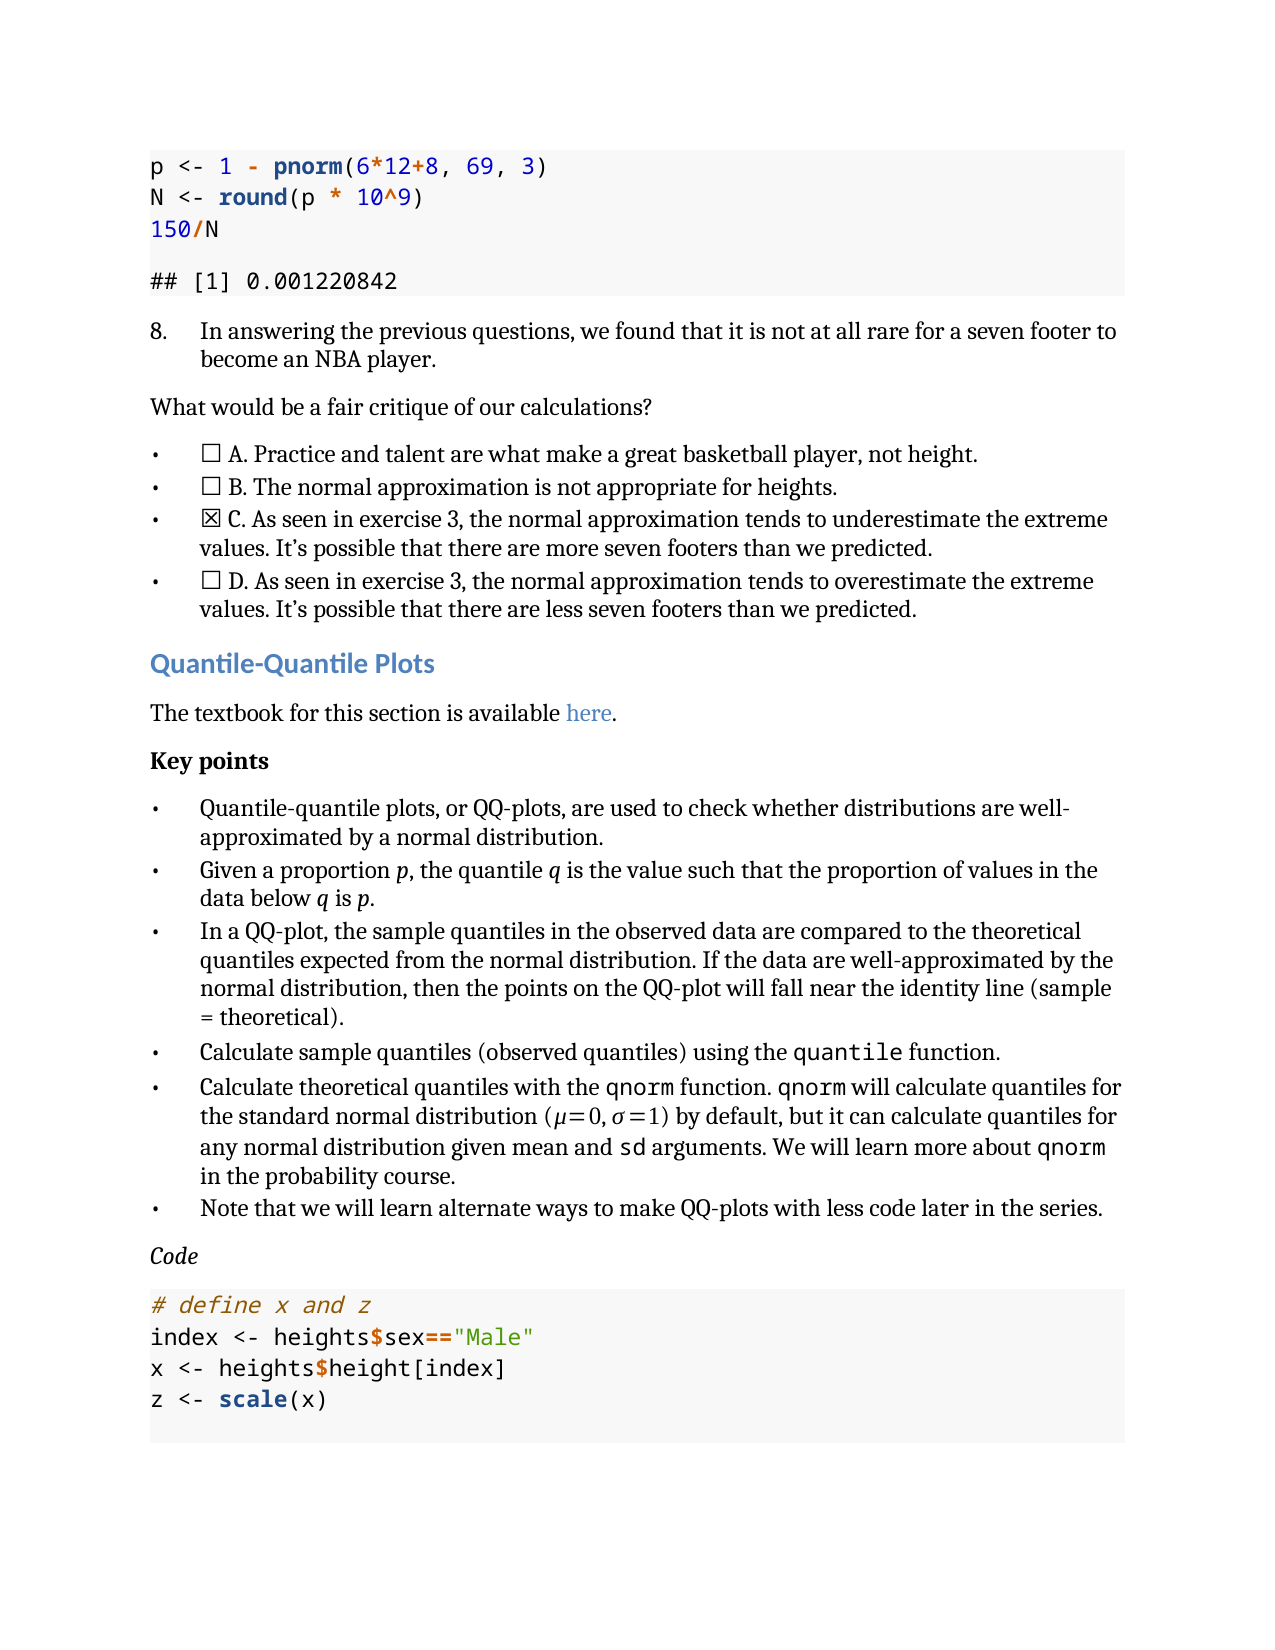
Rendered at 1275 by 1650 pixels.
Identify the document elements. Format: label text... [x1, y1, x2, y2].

list ☐ B. The normal approximation is not appropriate for heights. [150, 473, 1125, 502]
list In a QQ-plot, the sample quantiles in the observed data are compared to the theoretical quantiles expected from the normal distribution. If the data are well-approximated by the normal distribution, then the points on the QQ-plot will fall near the identity line (sample = theoretical). [150, 917, 1125, 1032]
list Note that we will learn alternate ways to make QQ-plots with less code later in the series. [150, 1194, 1125, 1223]
list ☒ C. As seen in exercise 3, the normal approximation tends to underestimate the extreme values. It’s possible that there are more seven footers than we predicted. [150, 505, 1125, 563]
subtitle Quantile-Quantile Plots [150, 645, 1125, 681]
list Calculate theoretical quantiles with the qnorm function. qnorm will calculate quantiles for the standard normal distribution (, ) by default, but it can calculate quantiles for any normal distribution given mean and sd arguments. We will learn more about qnorm in the probability course. [150, 1071, 1125, 1191]
text p <- 1 - pnorm(6*12+8, 69, 3) N <- round(p * 10^9) 150/N [150, 150, 1125, 244]
text # define x and z index <- heights$sex=="Male" x <- heights$height[index] z <- scale(x) # proportion of data below 69.5 mean(x <= 69.5) [150, 1289, 1125, 1443]
text What would be a fair critique of our calculations? [150, 393, 1125, 422]
text Code [150, 1242, 1125, 1271]
text ## [1] 0.001220842 [150, 264, 1125, 296]
list Given a proportion p, the quantile q is the value such that the proportion of values in the data below q is p. [150, 856, 1125, 913]
list ☐ A. Practice and talent are what make a great basketball player, not height. [150, 440, 1125, 469]
list In answering the previous questions, we found that it is not at all rare for a seven footer to become an NBA player. [150, 317, 1125, 374]
list Quantile-quantile plots, or QQ-plots, are used to check whether distributions are well-approximated by a normal distribution. [150, 794, 1125, 852]
text Key points [150, 747, 1125, 776]
list ☐ D. As seen in exercise 3, the normal approximation tends to overestimate the extreme values. It’s possible that there are less seven footers than we predicted. [150, 567, 1125, 624]
list Calculate sample quantiles (observed quantiles) using the quantile function. [150, 1036, 1125, 1067]
text The textbook for this section is available here. [150, 699, 1125, 728]
